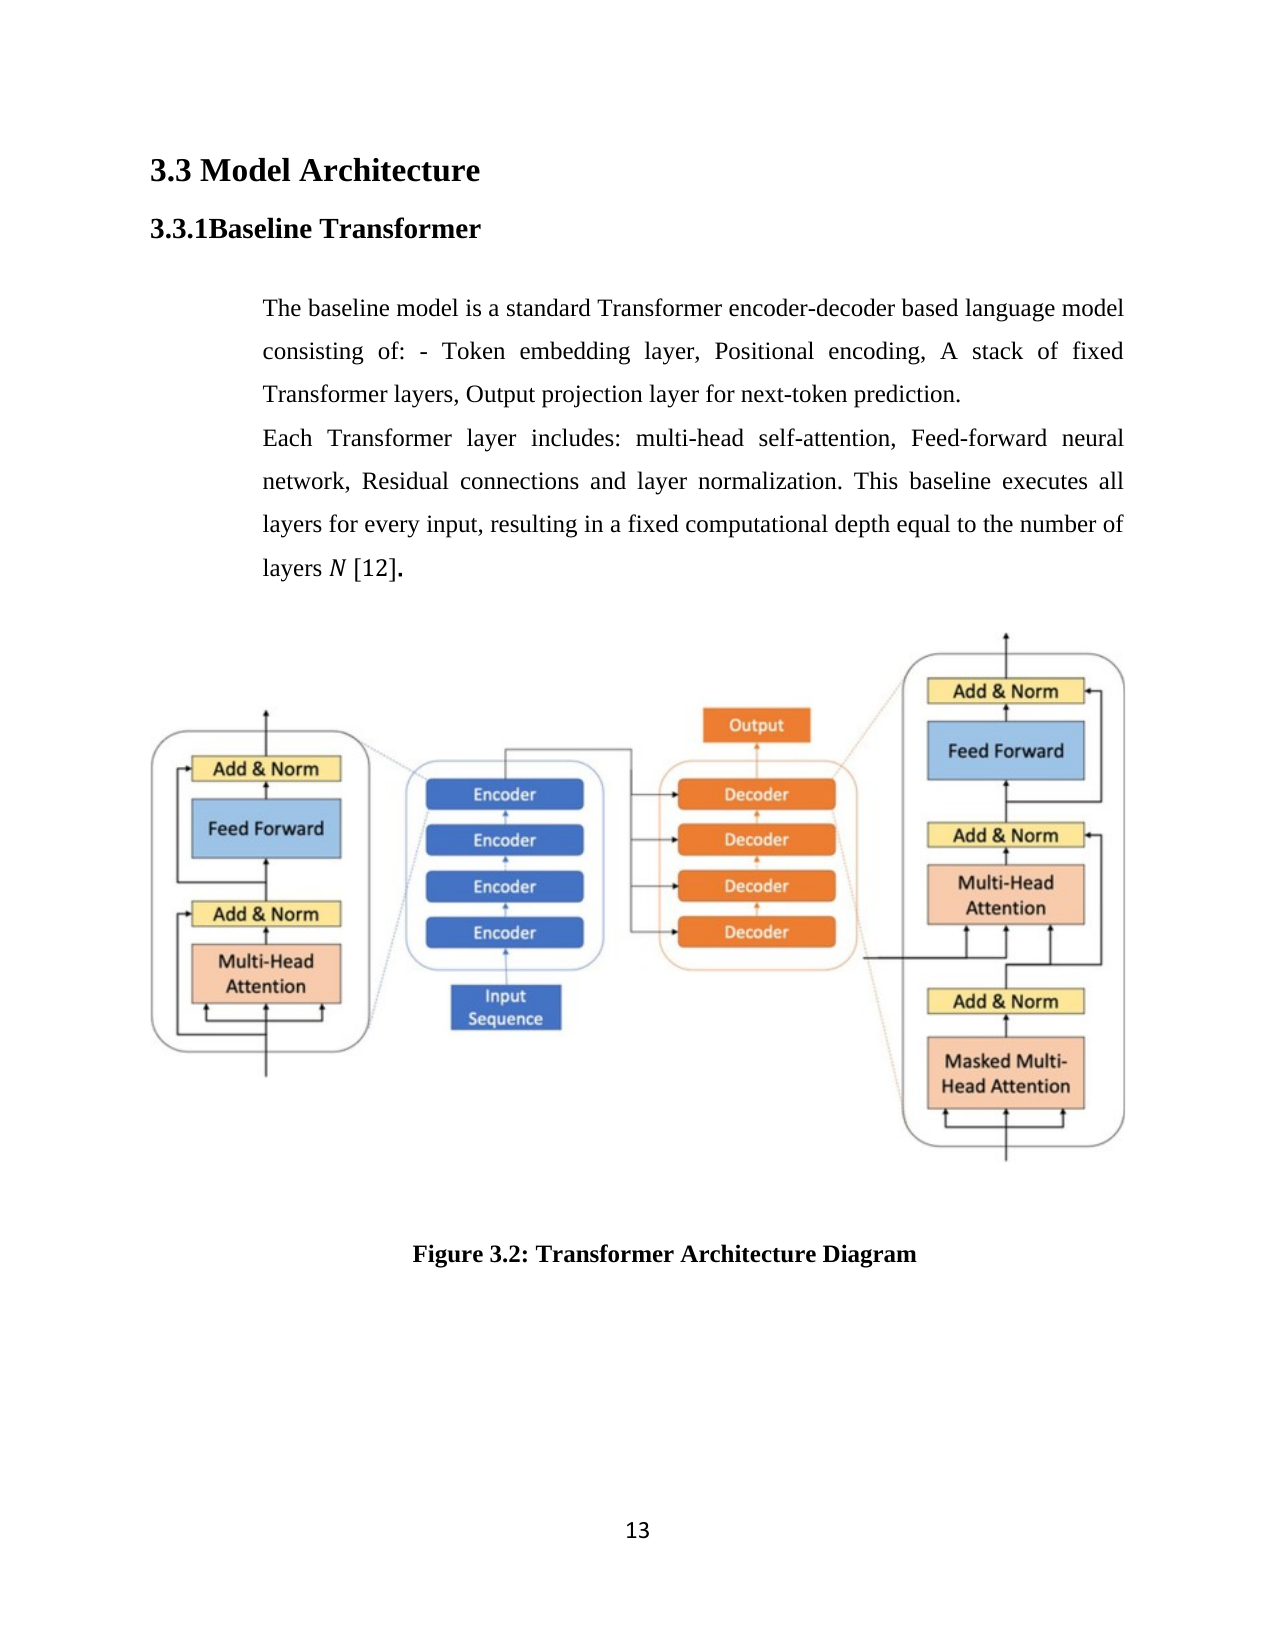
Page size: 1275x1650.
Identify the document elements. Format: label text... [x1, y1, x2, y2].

picture [150, 632, 1125, 1163]
text The baseline model is a standard Transformer encoder-decoder based language model consisting of: - Token embedding layer, Positional encoding, A stack of fixed Transformer layers, Output projection layer for next-token prediction. [262, 293, 1125, 408]
subtitle 3.3 Model Architecture [150, 150, 1125, 188]
text Each Transformer layer includes: multi-head self-attention, Feed-forward neural network, Residual connections and layer normalization. This baseline executes all layers for every input, resulting in a fixed computational depth equal to the number of layers 𝑁 . [262, 423, 1125, 582]
subtitle 3.3.1Baseline Transformer [150, 211, 1125, 244]
text Figure 3.2: Transformer Architecture Diagram [150, 1239, 1125, 1268]
